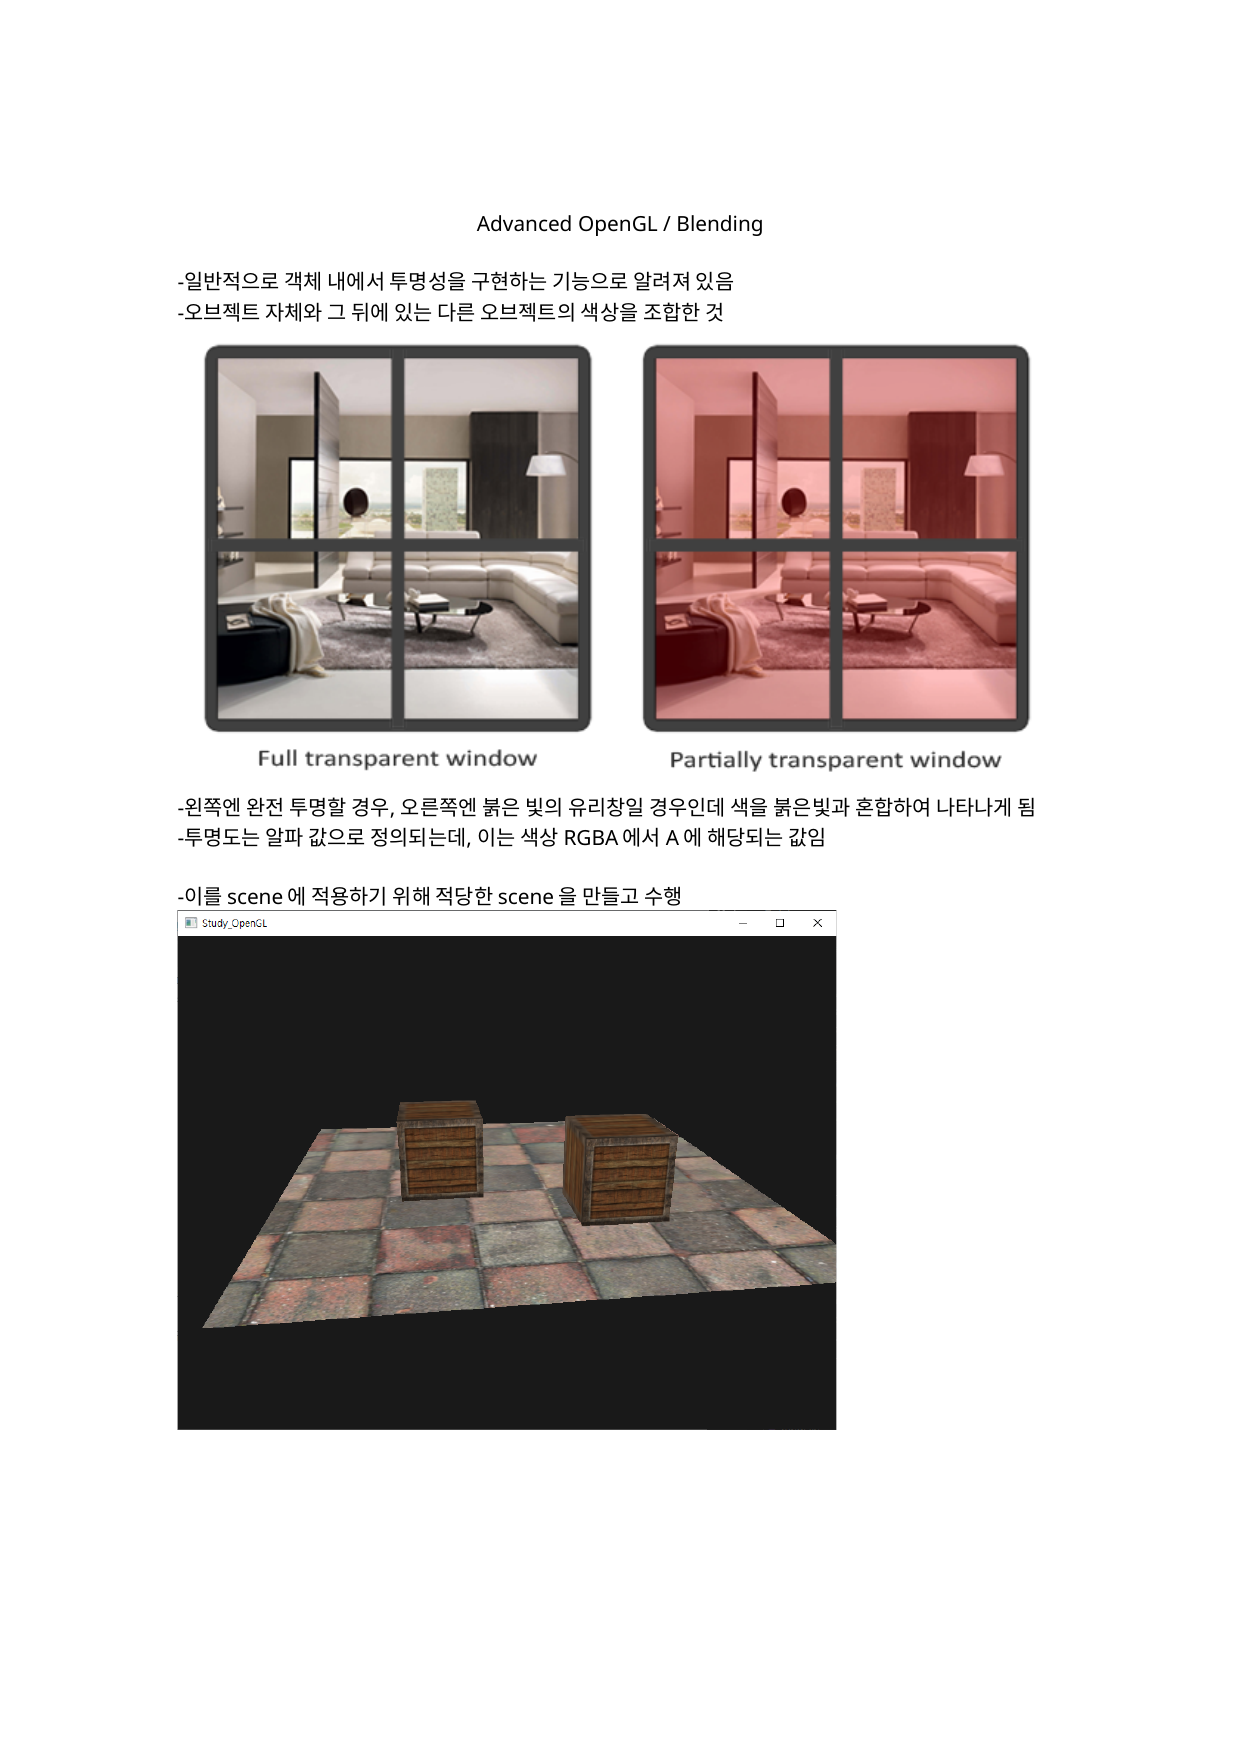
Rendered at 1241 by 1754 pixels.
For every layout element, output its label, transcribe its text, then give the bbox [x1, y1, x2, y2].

text -오브젝트 자체와 그 뒤에 있는 다른 오브젝트의 색상을 조합한 것 [177, 296, 1063, 326]
text -왼쪽엔 완전 투명할 경우, 오른쪽엔 붉은 빛의 유리창일 경우인데 색을 붉은빛과 혼합하여 나타나게 됨 [177, 791, 1063, 821]
picture [177, 326, 1063, 791]
text Advanced OpenGL / Blending [169, 207, 1071, 237]
text -이를 scene에 적용하기 위해 적당한 scene을 만들고 수행 [177, 880, 1063, 910]
picture [177, 910, 837, 1430]
text -일반적으로 객체 내에서 투명성을 구현하는 기능으로 알려져 있음 [177, 266, 1063, 296]
text -투명도는 알파 값으로 정의되는데, 이는 색상 RGBA에서 A에 해당되는 값임 [177, 821, 1063, 852]
